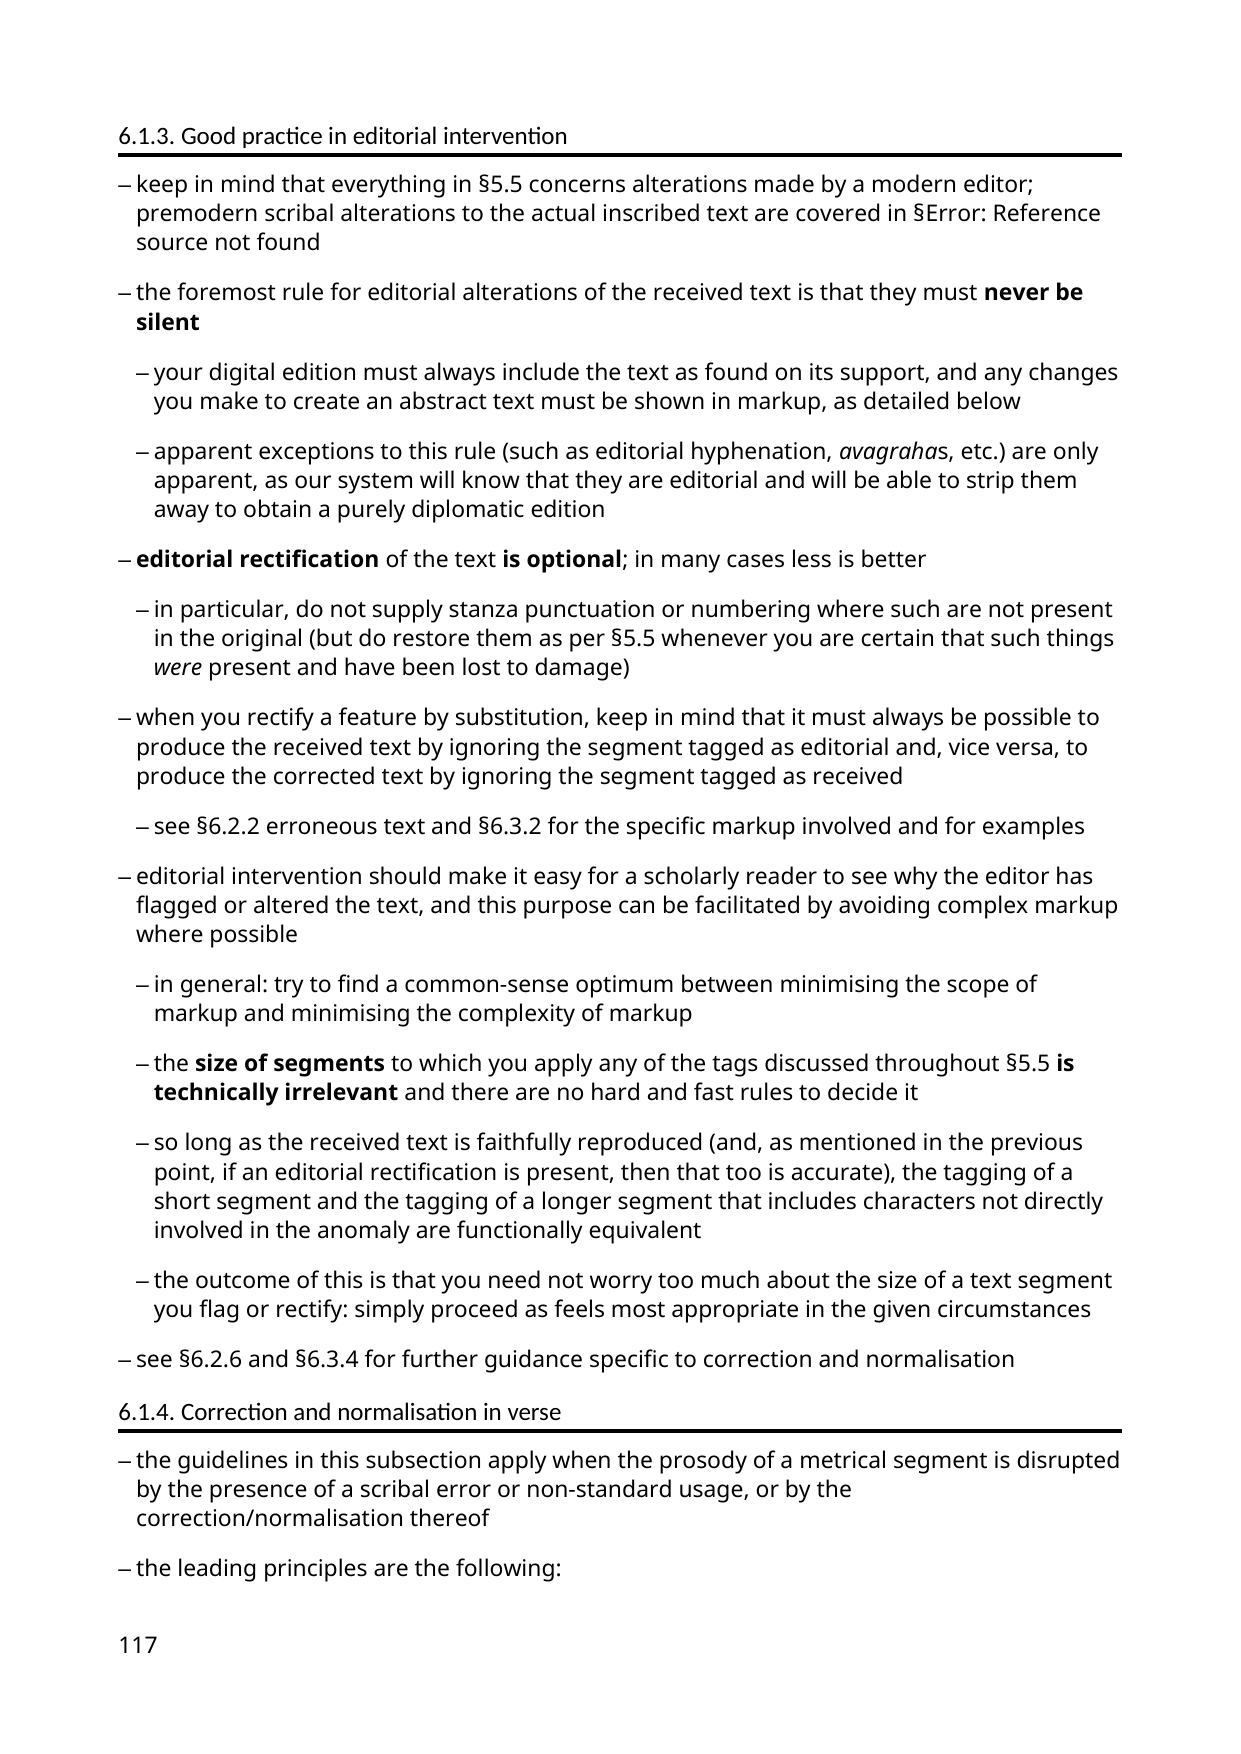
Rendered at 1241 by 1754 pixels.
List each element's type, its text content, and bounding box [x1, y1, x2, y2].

list editorial rectification of the text is optional; in many cases less is better [118, 544, 1122, 573]
list the guidelines in this subsection apply when the prosody of a metrical segment is disrupted by the presence of a scribal error or non-standard usage, or by the correction/normalisation thereof [118, 1445, 1122, 1533]
subtitle Correction and normalisation in verse [118, 1394, 1122, 1429]
list so long as the received text is faithfully reproduced (and, as mentioned in the previous point, if an editorial rectification is present, then that too is accurate), the tagging of a short segment and the tagging of a longer segment that includes characters not directly involved in the anomaly are functionally equivalent [136, 1127, 1122, 1244]
list in general: try to find a common-sense optimum between minimising the scope of markup and minimising the complexity of markup [136, 969, 1122, 1027]
subtitle Good practice in editorial intervention [118, 118, 1122, 153]
list see §6.2.2 erroneous text and §6.3.2 for the specific markup involved and for examples [136, 811, 1122, 840]
list when you rectify a feature by substitution, keep in mind that it must always be possible to produce the received text by ignoring the segment tagged as editorial and, vice versa, to produce the corrected text by ignoring the segment tagged as received [118, 702, 1122, 790]
list in particular, do not supply stanza punctuation or numbering where such are not present in the original (but do restore them as per §5.5 whenever you are certain that such things were present and have been lost to damage) [136, 594, 1122, 682]
list the foremost rule for editorial alterations of the received text is that they must never be silent [118, 277, 1122, 336]
list see §6.2.6 and §6.3.4 for further guidance specific to correction and normalisation [118, 1344, 1122, 1373]
list apparent exceptions to this rule (such as editorial hyphenation, avagrahas, etc.) are only apparent, as our system will know that they are editorial and will be able to strip them away to obtain a purely diplomatic edition [136, 436, 1122, 523]
list the outcome of this is that you need not worry too much about the size of a text segment you flag or rectify: simply proceed as feels most appropriate in the given circumstances [136, 1265, 1122, 1323]
list editorial intervention should make it easy for a scholarly reader to see why the editor has flagged or altered the text, and this purpose can be facilitated by avoiding complex markup where possible [118, 861, 1122, 948]
list the size of segments to which you apply any of the tags discussed throughout §5.5 is technically irrelevant and there are no hard and fast rules to decide it [136, 1048, 1122, 1107]
list your digital edition must always include the text as found on its support, and any changes you make to create an abstract text must be shown in markup, as detailed below [136, 357, 1122, 415]
list the leading principles are the following: [118, 1553, 1122, 1583]
list keep in mind that everything in §5.5 concerns alterations made by a modern editor; premodern scribal alterations to the actual inscribed text are covered in §4.3.6 [118, 169, 1122, 257]
